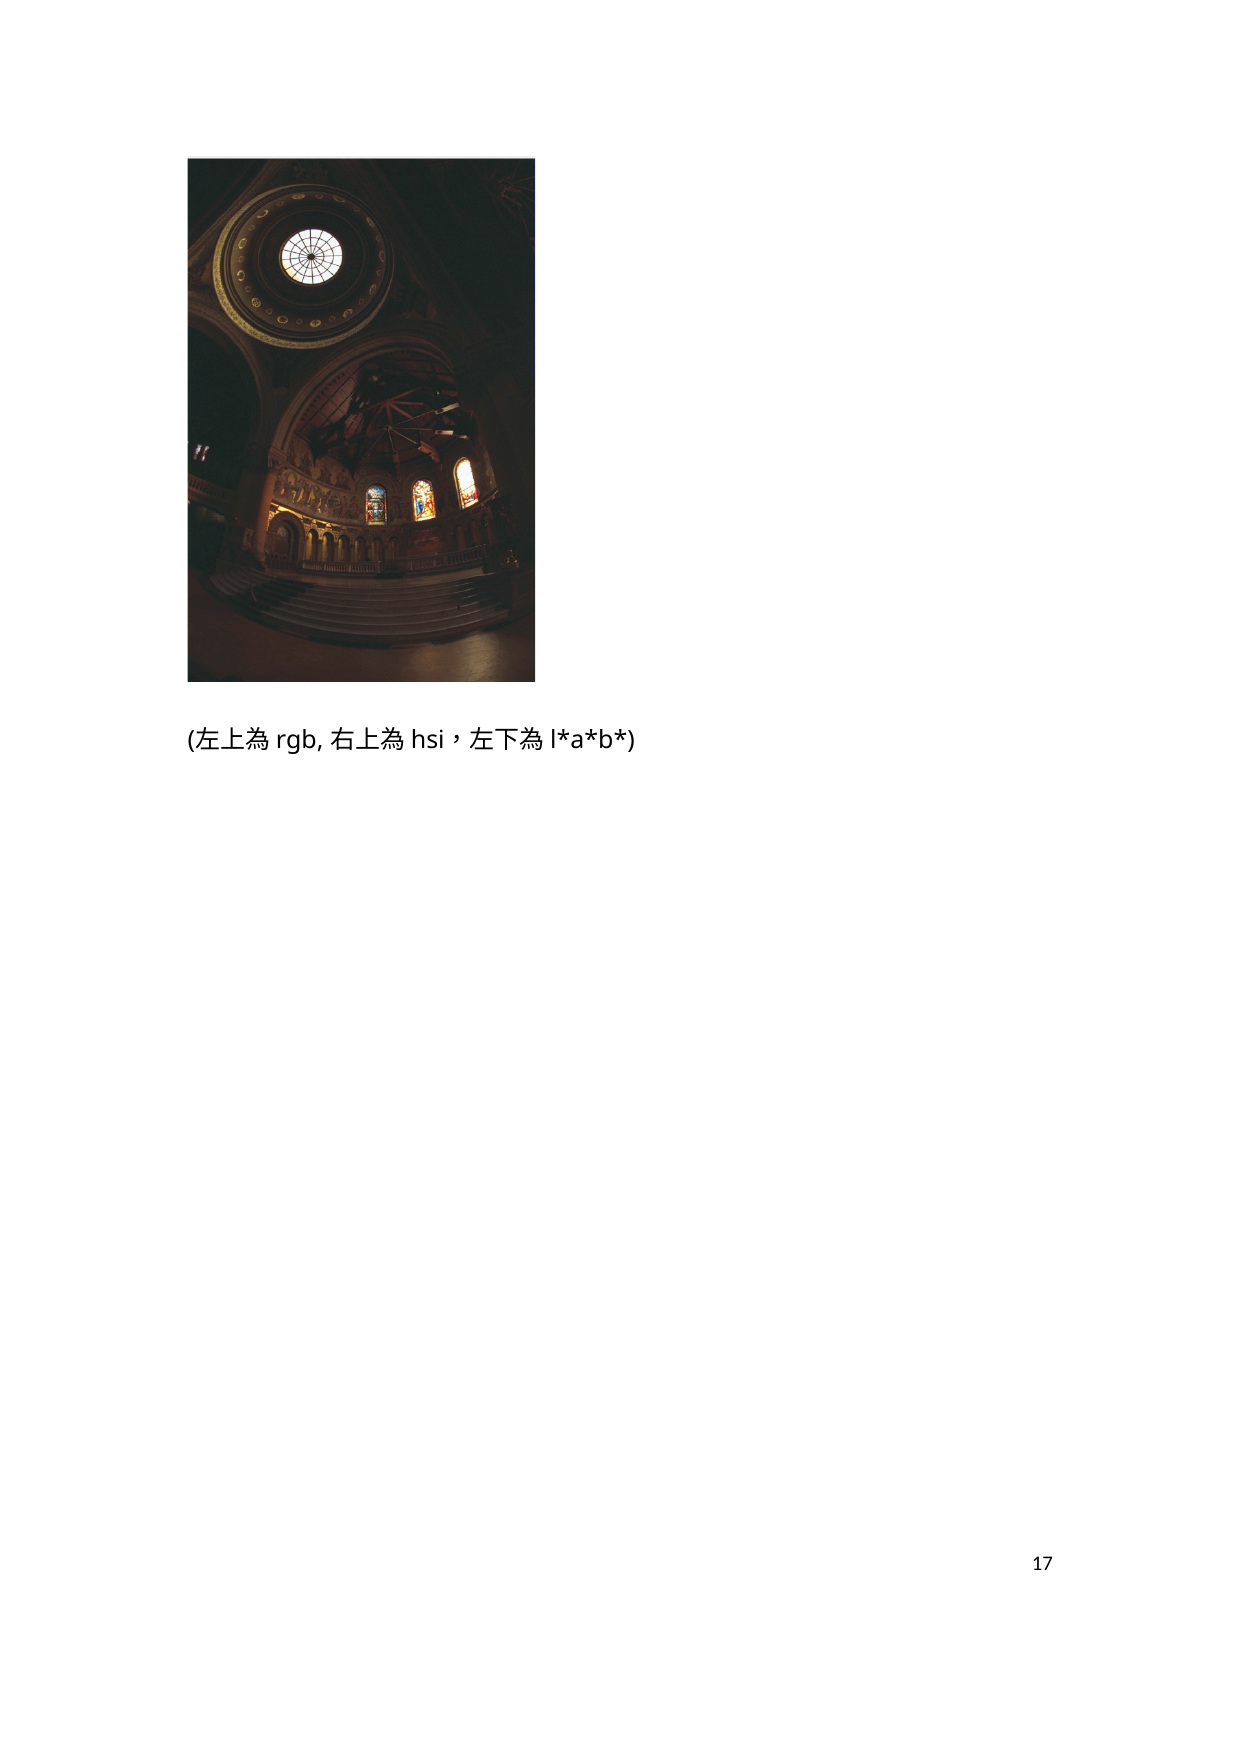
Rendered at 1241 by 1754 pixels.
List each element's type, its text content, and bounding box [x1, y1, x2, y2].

list (左上為 rgb, 右上為 hsi，左下為 l*a*b*) [187, 719, 1053, 757]
picture [187, 156, 536, 682]
